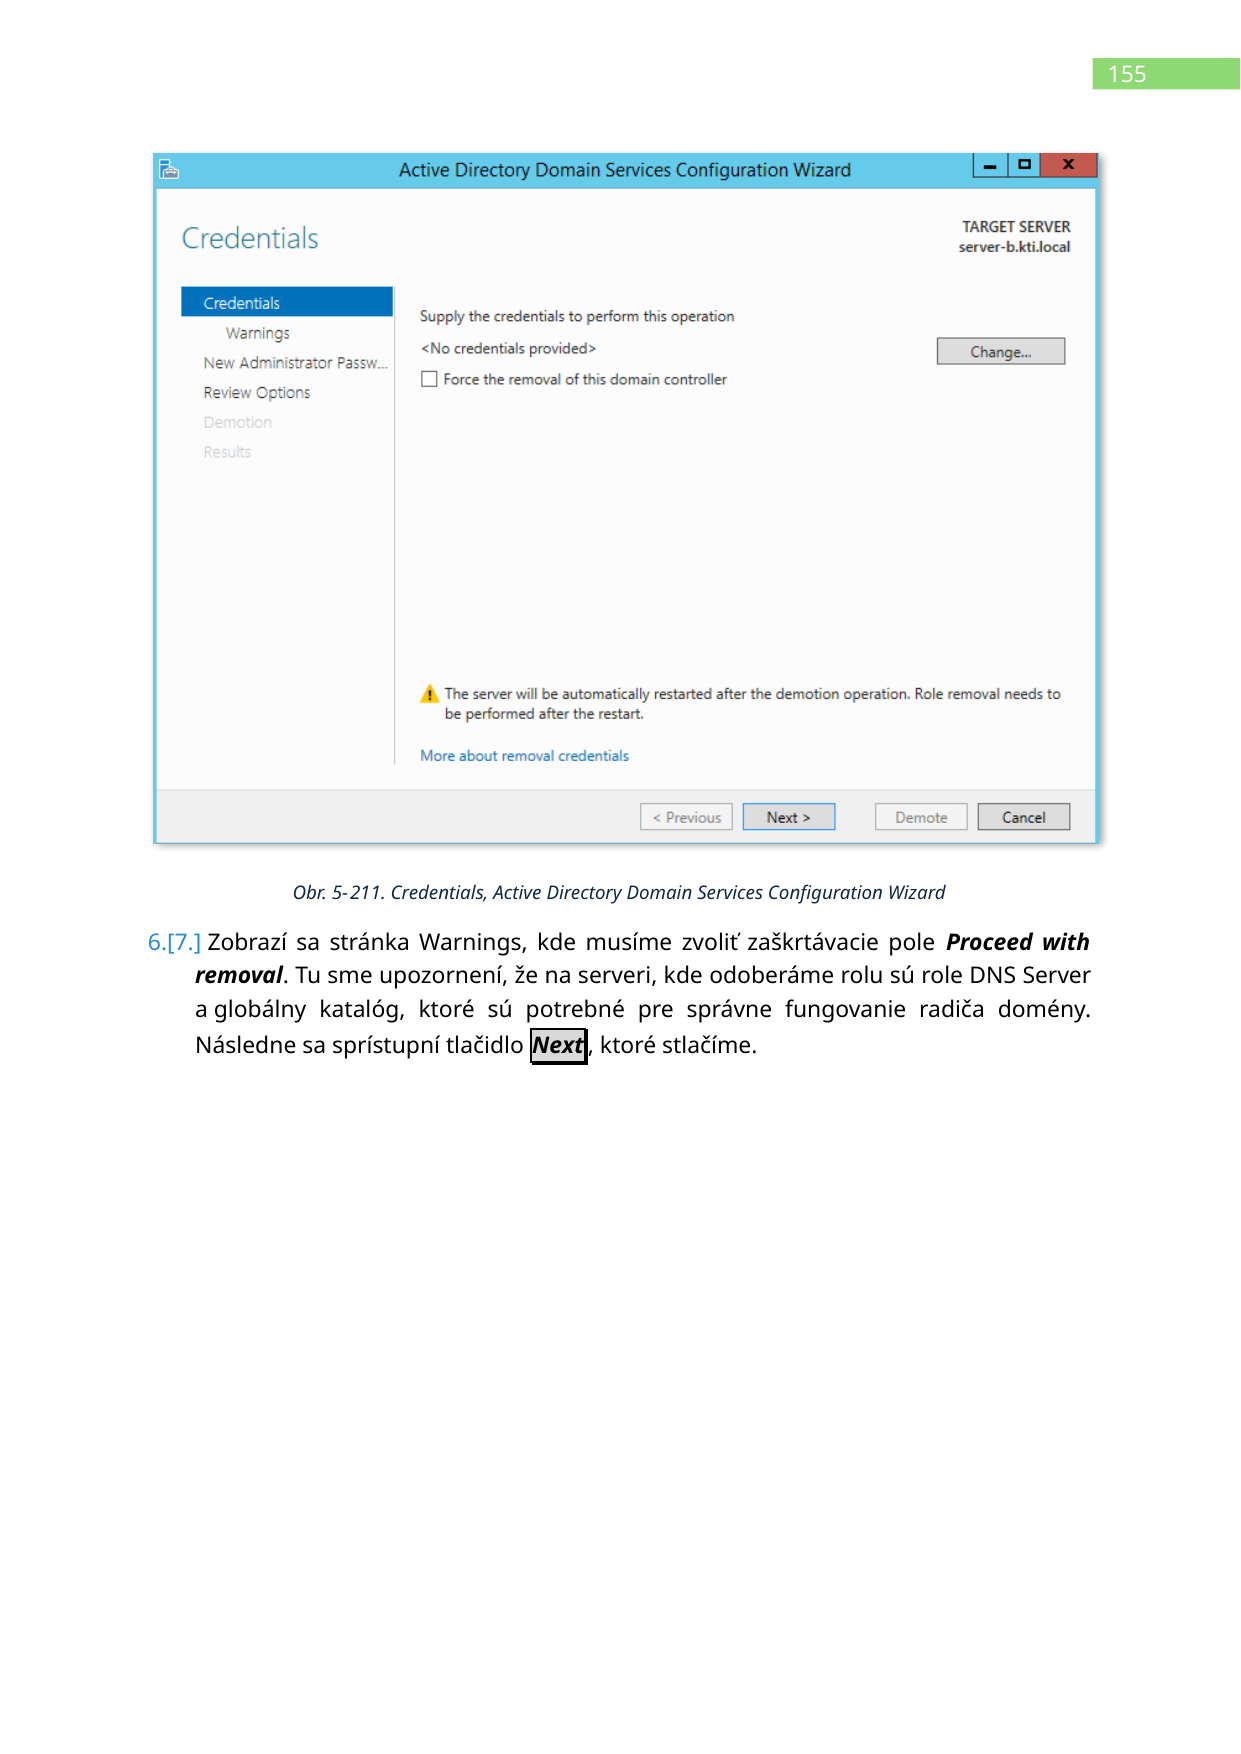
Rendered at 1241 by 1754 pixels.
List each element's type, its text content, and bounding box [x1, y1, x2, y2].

list Zobrazí sa stránka Warnings, kde musíme zvoliť zaškrtávacie pole Proceed with removal. Tu sme upozornení, že na serveri, kde odoberáme rolu sú role DNS Server a globálny katalóg, ktoré sú potrebné pre správne fungovanie radiča domény. Následne sa sprístupní tlačidlo Next, ktoré stlačíme. [148, 926, 1093, 1065]
picture [153, 153, 1099, 844]
